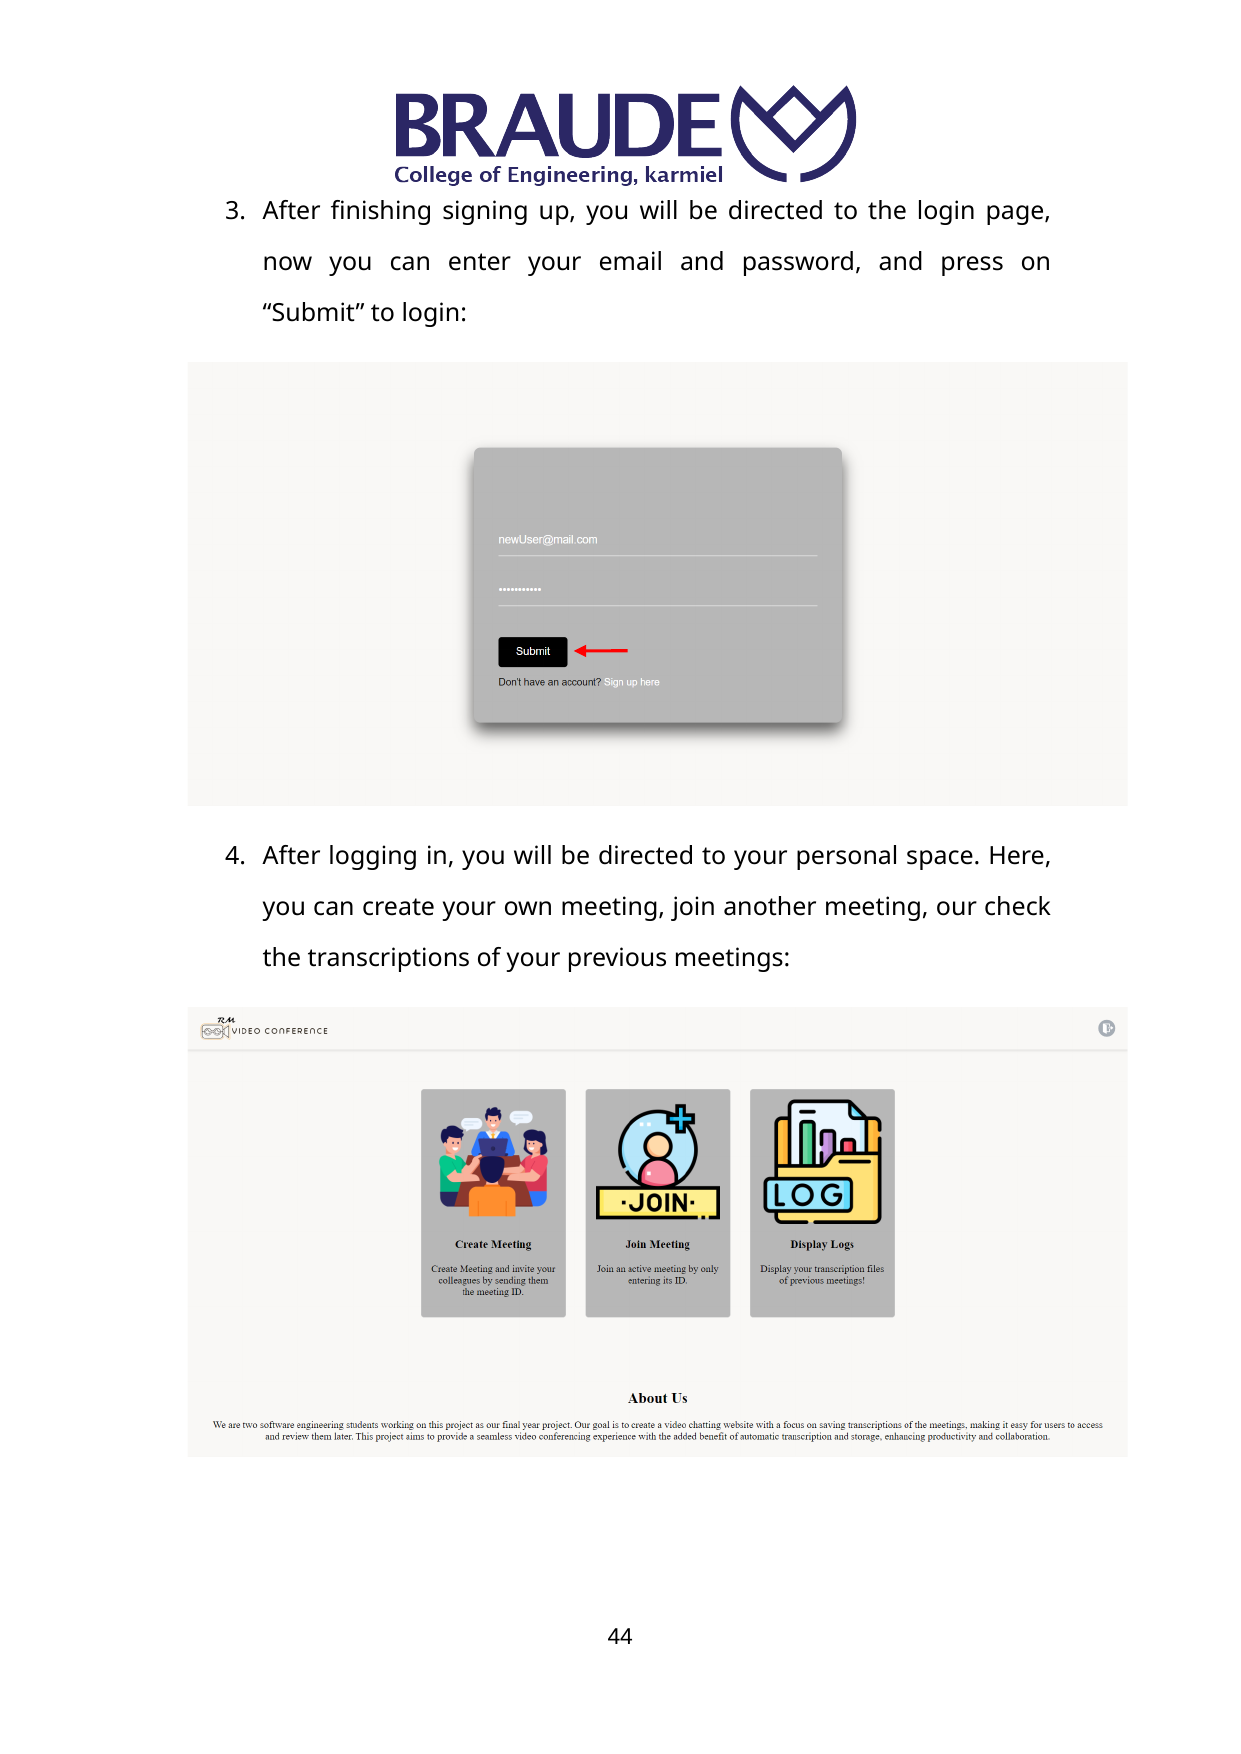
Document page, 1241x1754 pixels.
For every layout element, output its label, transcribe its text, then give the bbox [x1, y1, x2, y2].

list After logging in, you will be directed to your personal space. Here, you can create your own meeting, join another meeting, our check the transcriptions of your previous meetings: [225, 838, 1053, 974]
picture [187, 362, 1128, 806]
picture [369, 73, 871, 193]
picture [187, 1007, 1128, 1457]
list After finishing signing up, you will be directed to the login page, now you can enter your email and password, and press on “Submit” to login: [225, 192, 1053, 329]
